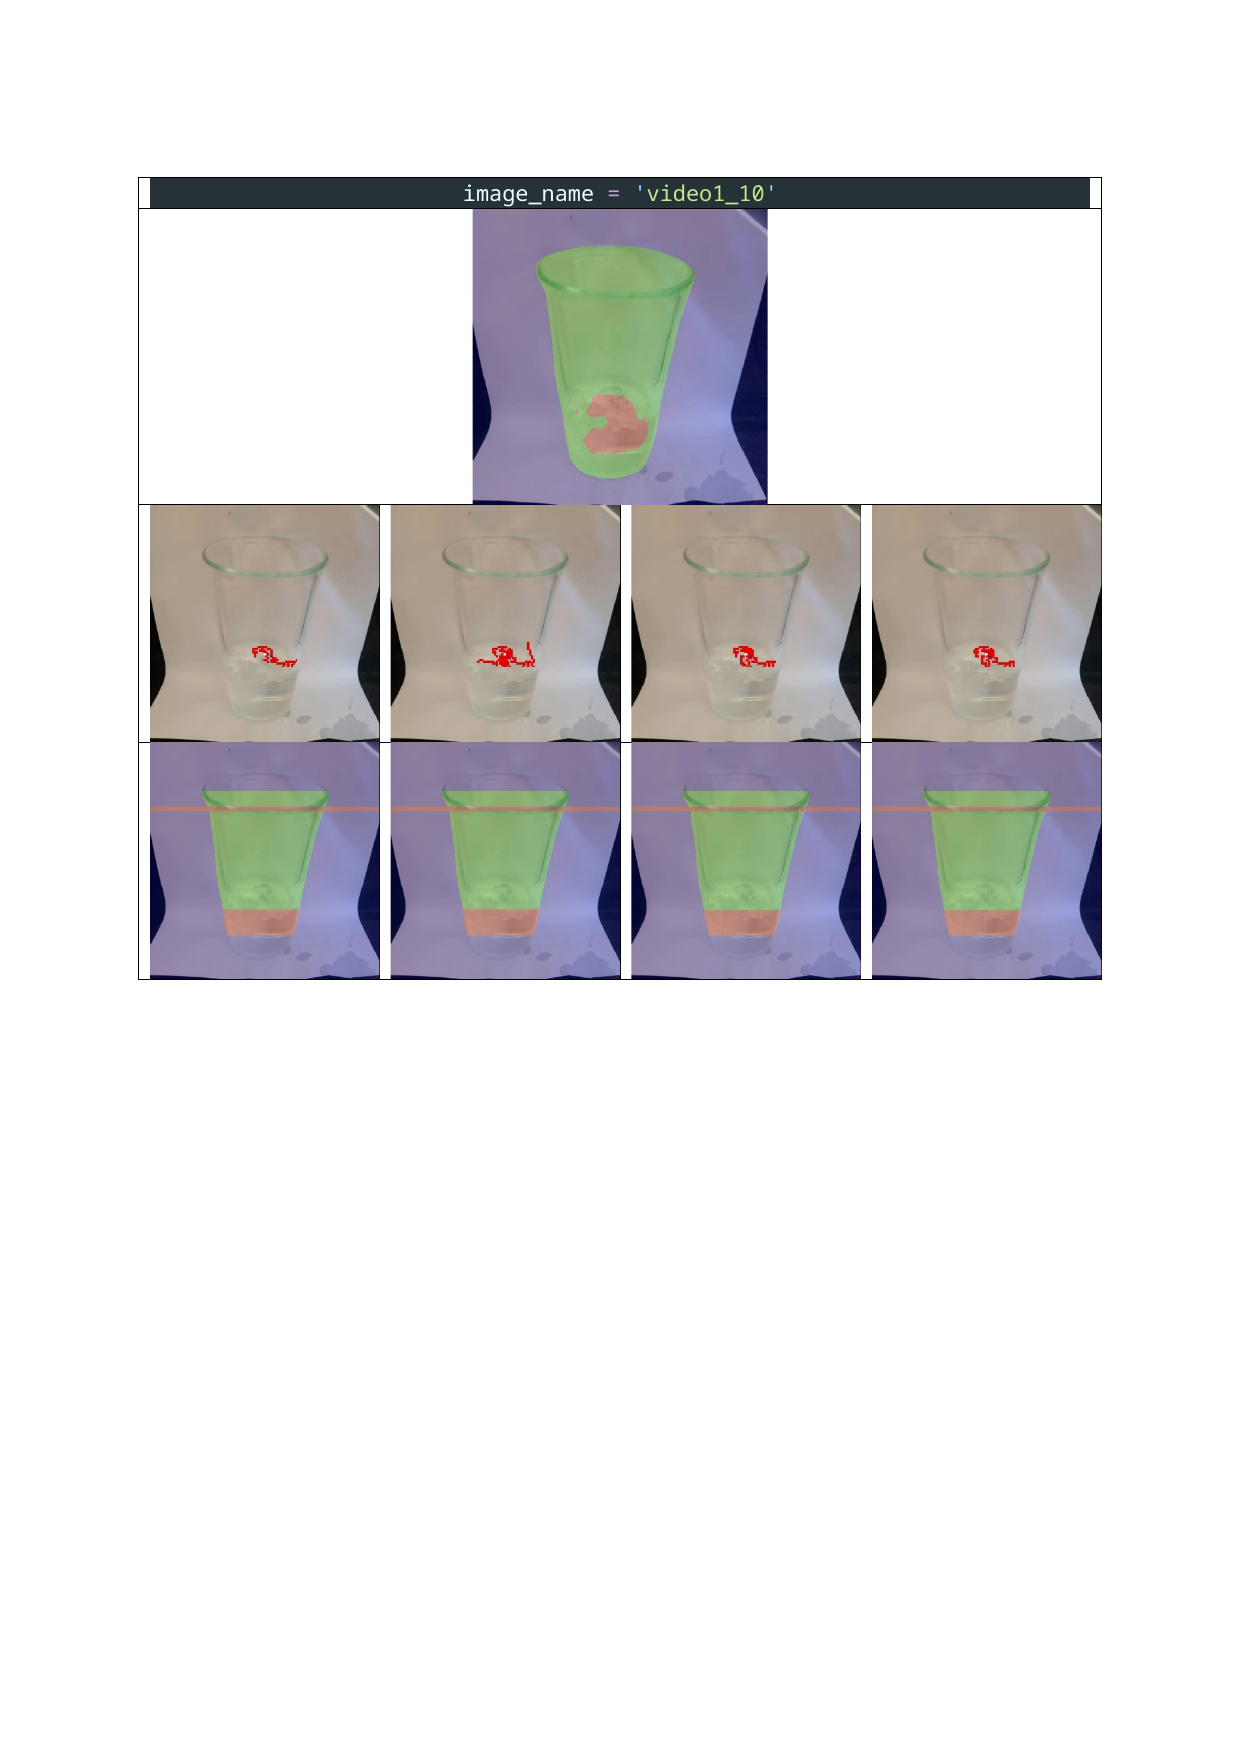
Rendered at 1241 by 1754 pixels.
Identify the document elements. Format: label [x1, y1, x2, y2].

picture [150, 505, 380, 979]
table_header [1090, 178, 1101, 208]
table_cell [861, 505, 872, 742]
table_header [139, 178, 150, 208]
table_cell [621, 743, 631, 979]
table_cell [861, 743, 872, 979]
table_cell [768, 209, 1101, 504]
table_cell [621, 505, 631, 742]
picture [390, 209, 861, 979]
picture [872, 505, 1102, 979]
table_cell [139, 505, 150, 742]
table_cell [380, 743, 390, 979]
table_cell [139, 743, 150, 979]
table_cell [139, 209, 472, 504]
table_cell [380, 505, 390, 742]
